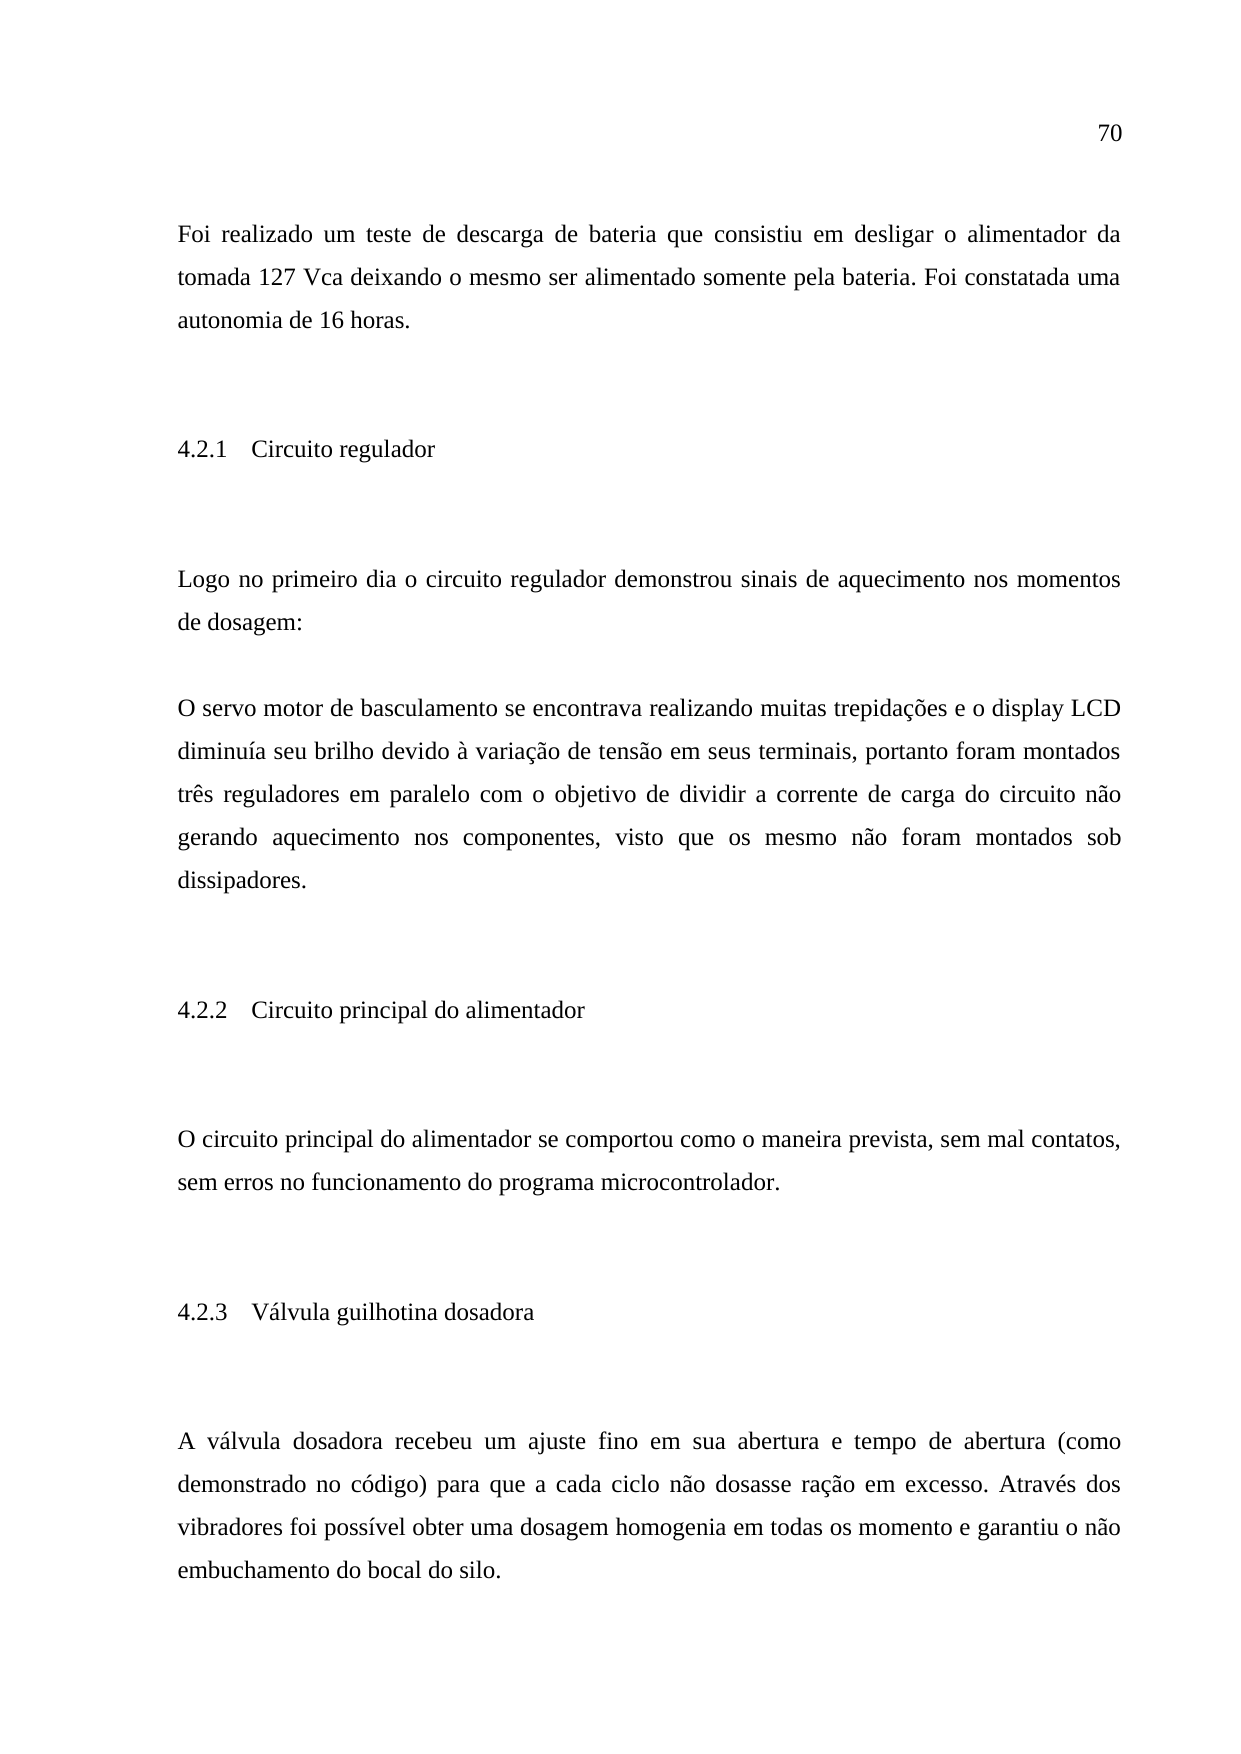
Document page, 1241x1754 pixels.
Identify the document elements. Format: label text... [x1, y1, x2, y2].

subtitle 4.2.2 Circuito principal do alimentador [177, 995, 1122, 1024]
text O circuito principal do alimentador se comportou como o maneira prevista, sem mal contatos, sem erros no funcionamento do programa microcontrolador. [177, 1124, 1122, 1196]
text A válvula dosadora recebeu um ajuste fino em sua abertura e tempo de abertura (como demonstrado no código) para que a cada ciclo não dosasse ração em excesso. Através dos vibradores foi possível obter uma dosagem homogenia em todas os momento e garantiu o não embuchamento do bocal do silo. [177, 1426, 1122, 1584]
text Logo no primeiro dia o circuito regulador demonstrou sinais de aquecimento nos momentos de dosagem: [177, 564, 1122, 636]
subtitle 4.2.3 Válvula guilhotina dosadora [177, 1297, 1122, 1326]
text Foi realizado um teste de descarga de bateria que consistiu em desligar o alimentador da tomada 127 Vca deixando o mesmo ser alimentado somente pela bateria. Foi constatada uma autonomia de 16 horas. [177, 219, 1122, 334]
subtitle 4.2.1 Circuito regulador [177, 434, 1122, 463]
text O servo motor de basculamento se encontrava realizando muitas trepidações e o display LCD diminuía seu brilho devido à variação de tensão em seus terminais, portanto foram montados três reguladores em paralelo com o objetivo de dividir a corrente de carga do circuito não gerando aquecimento nos componentes, visto que os mesmo não foram montados sob dissipadores. [177, 693, 1122, 894]
